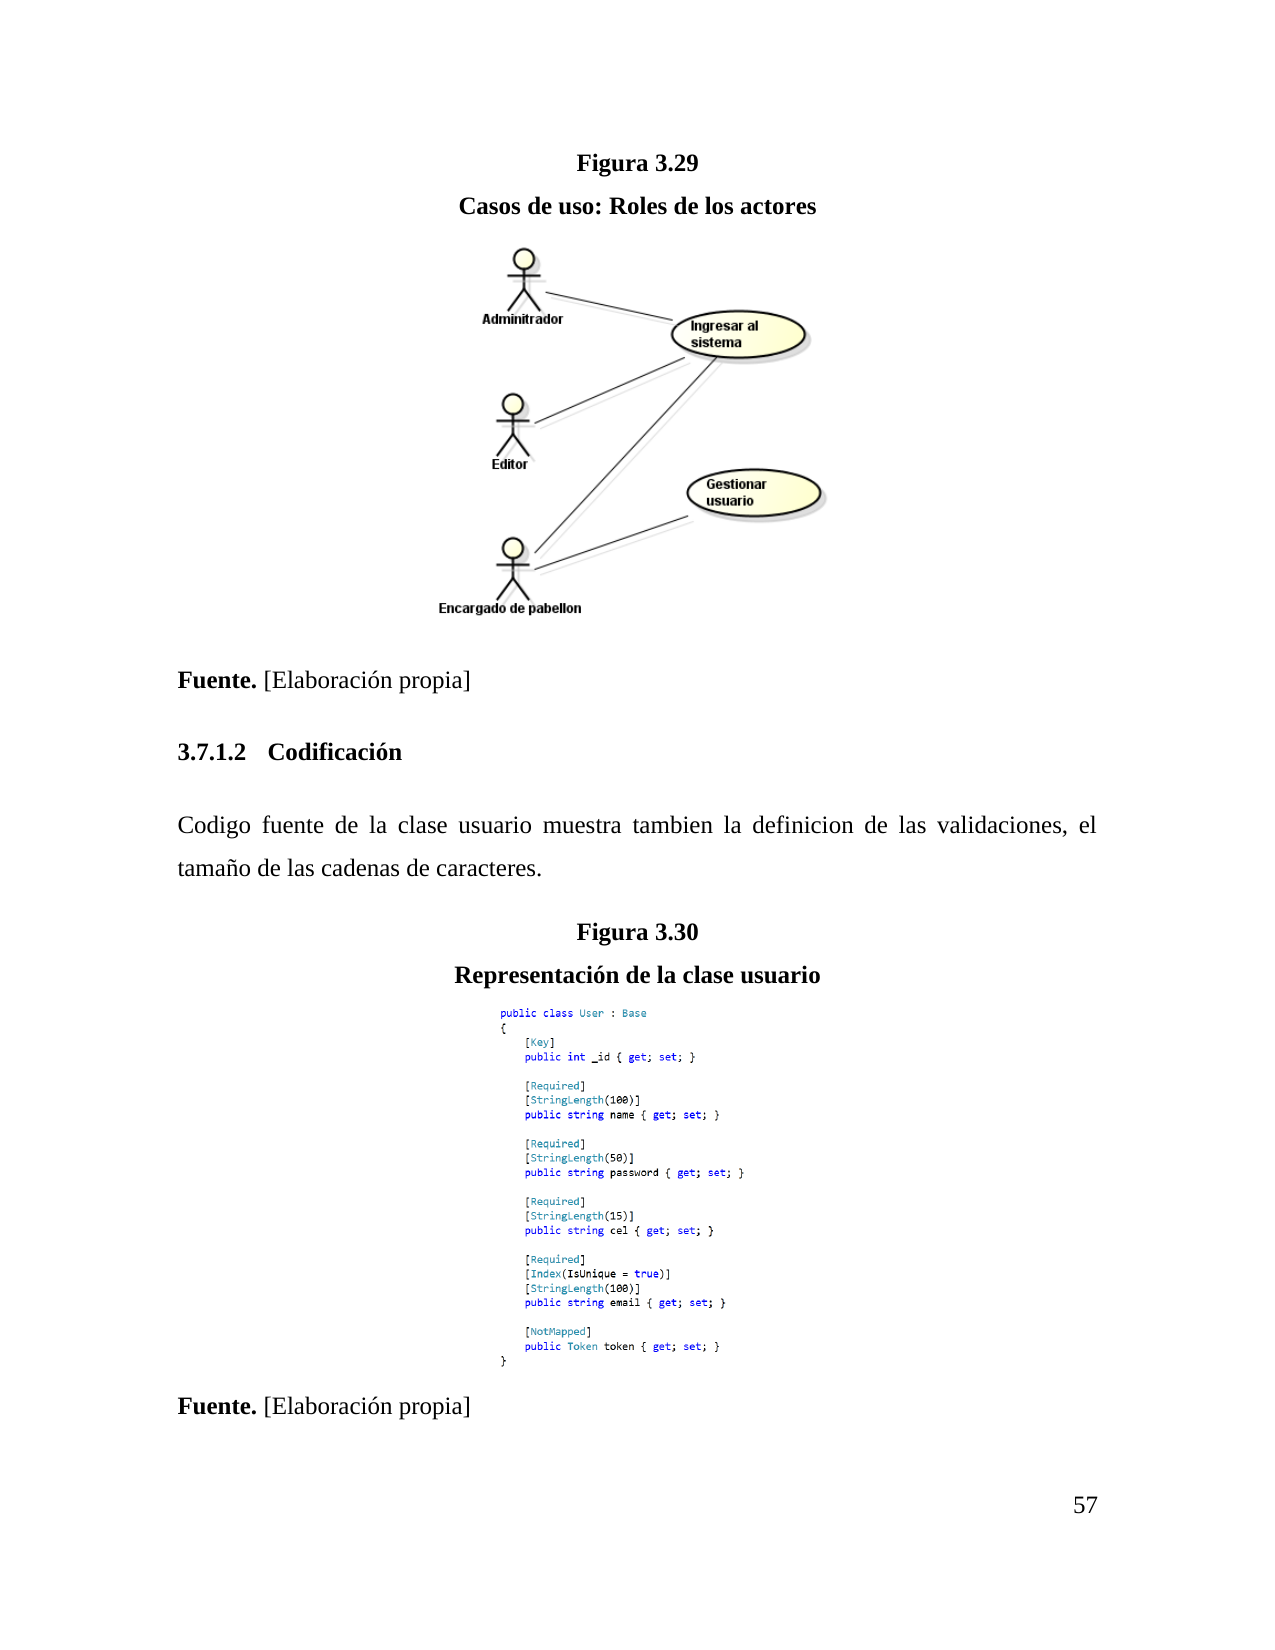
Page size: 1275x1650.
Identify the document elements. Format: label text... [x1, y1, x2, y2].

text Fuente. [Elaboración propia] [177, 1391, 1098, 1420]
picture [434, 234, 840, 638]
subtitle Codificación [177, 737, 1098, 766]
picture [496, 1004, 781, 1369]
text Fuente. [Elaboración propia] [177, 665, 1098, 694]
text Codigo fuente de la clase usuario muestra tambien la definicion de las validaciones, el tamaño de las cadenas de caracteres. [177, 810, 1098, 882]
